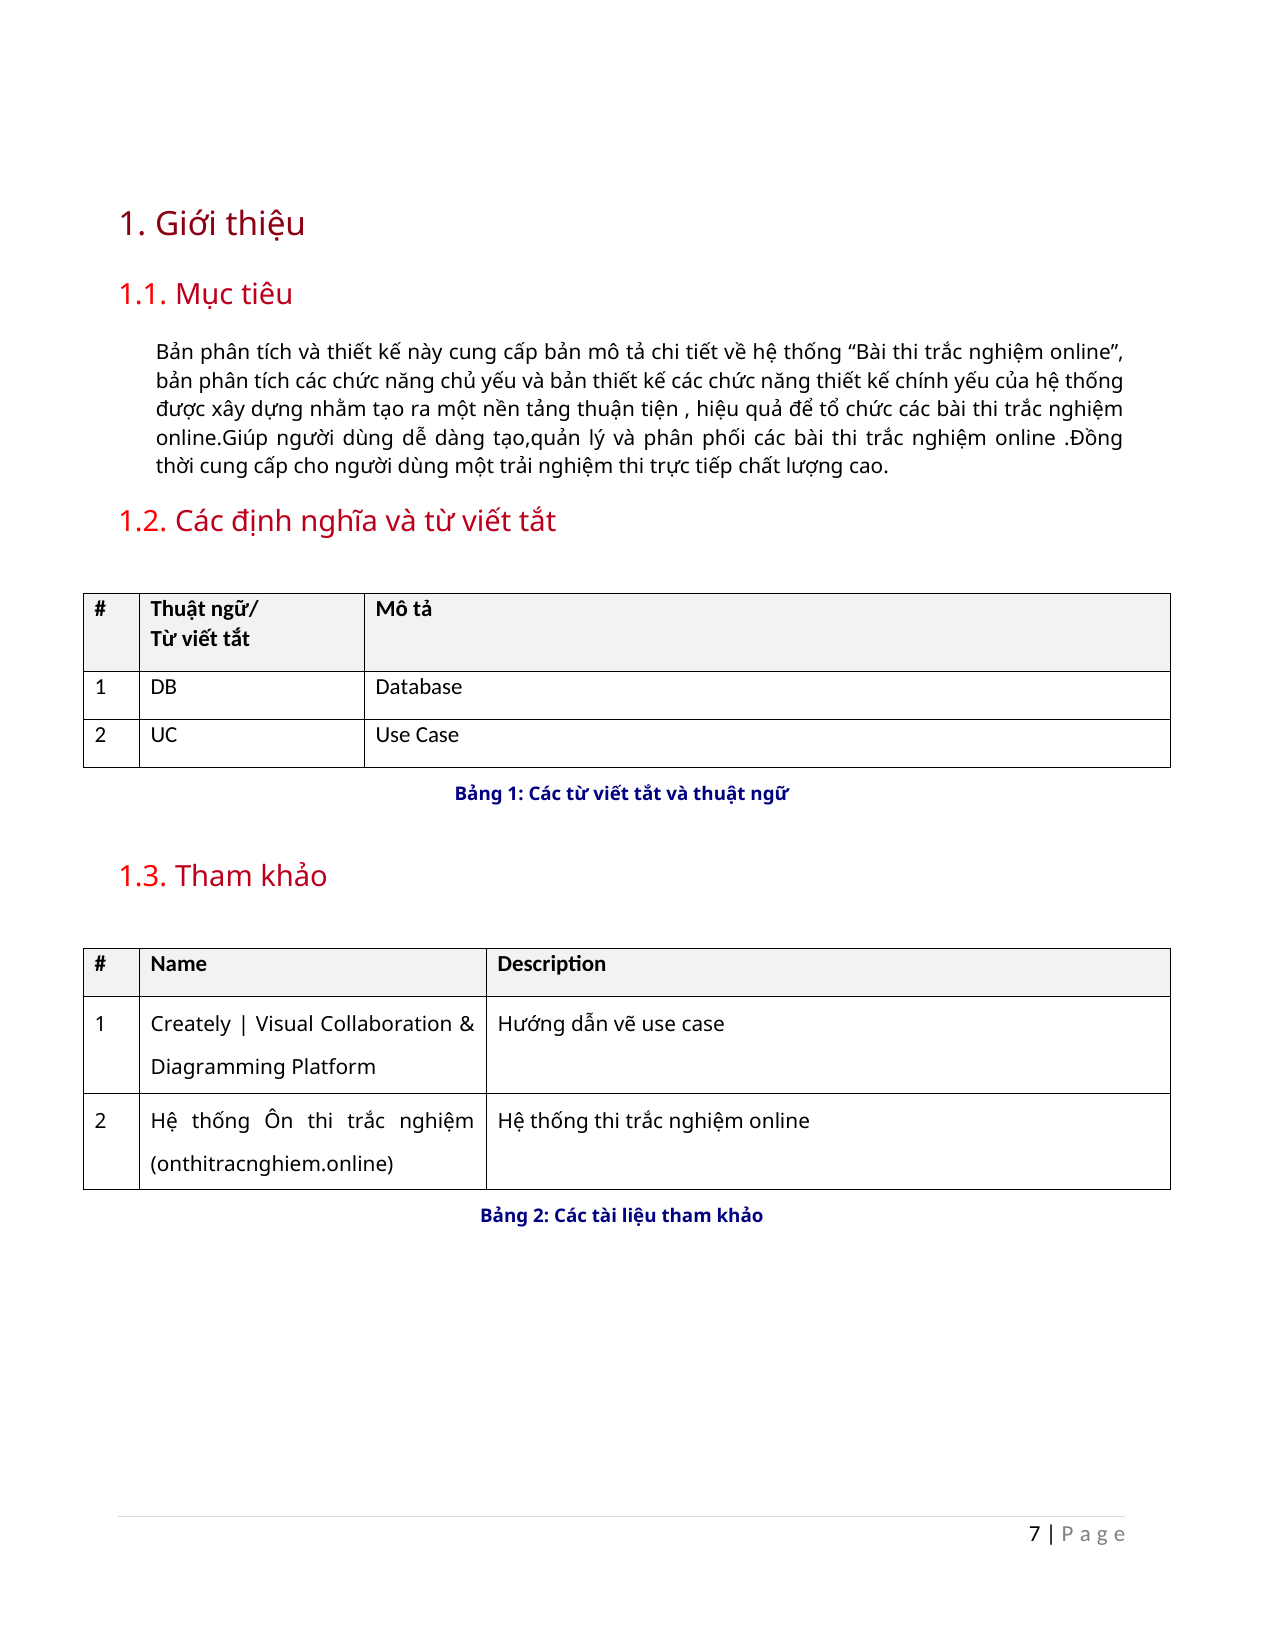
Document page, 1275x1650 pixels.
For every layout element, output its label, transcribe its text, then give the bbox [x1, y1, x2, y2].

table_cell 1 [84, 997, 139, 1093]
table_cell 2 [84, 1094, 139, 1189]
table_cell Hướng dẫn vẽ use case [487, 997, 1170, 1093]
table_cell DB [140, 672, 364, 719]
subtitle Mục tiêu [118, 273, 1125, 313]
table_cell UC [140, 720, 364, 767]
subtitle Giới thiệu [118, 200, 1125, 245]
table_cell Hệ thống thi trắc nghiệm online [487, 1094, 1170, 1189]
table_header # [84, 949, 139, 996]
subtitle Bản phân tích và thiết kế này cung cấp bản mô tả chi tiết về hệ thống “Bài thi trắc nghiệm online”, bản phân tích các chức năng chủ yếu và bản thiết kế các chức năng thiết kế chính yếu của hệ thống được xây dựng nhằm tạo ra một nền tảng thuận tiện , hiệu quả để tổ chức các bài thi trắc nghiệm online.Giúp người dùng dễ dàng tạo,quản lý và phân phối các bài thi trắc nghiệm online .Đồng thời cung cấp cho người dùng một trải nghiệm thi trực tiếp chất lượng cao. [156, 337, 1125, 479]
table_cell Creately | Visual Collaboration & Diagramming Platform [140, 997, 486, 1093]
table_header Description [487, 949, 1170, 996]
table_cell 2 [84, 720, 139, 767]
table_cell Hệ thống Ôn thi trắc nghiệm (onthitracnghiem.online) [140, 1094, 486, 1189]
table_header Thuật ngữ/ Từ viết tắt [140, 594, 364, 671]
table_cell Database [365, 672, 1170, 719]
table_header Mô tả [365, 594, 1170, 671]
subtitle Các định nghĩa và từ viết tắt [118, 500, 1125, 540]
table_header # [84, 594, 139, 671]
text Bảng 2: Các tài liệu tham khảo [118, 1203, 1125, 1228]
text Bảng 1: Các từ viết tắt và thuật ngữ [118, 780, 1125, 806]
subtitle Tham khảo [118, 856, 1125, 895]
table_cell 1 [84, 672, 139, 719]
table_header Name [140, 949, 486, 996]
table_cell Use Case [365, 720, 1170, 767]
